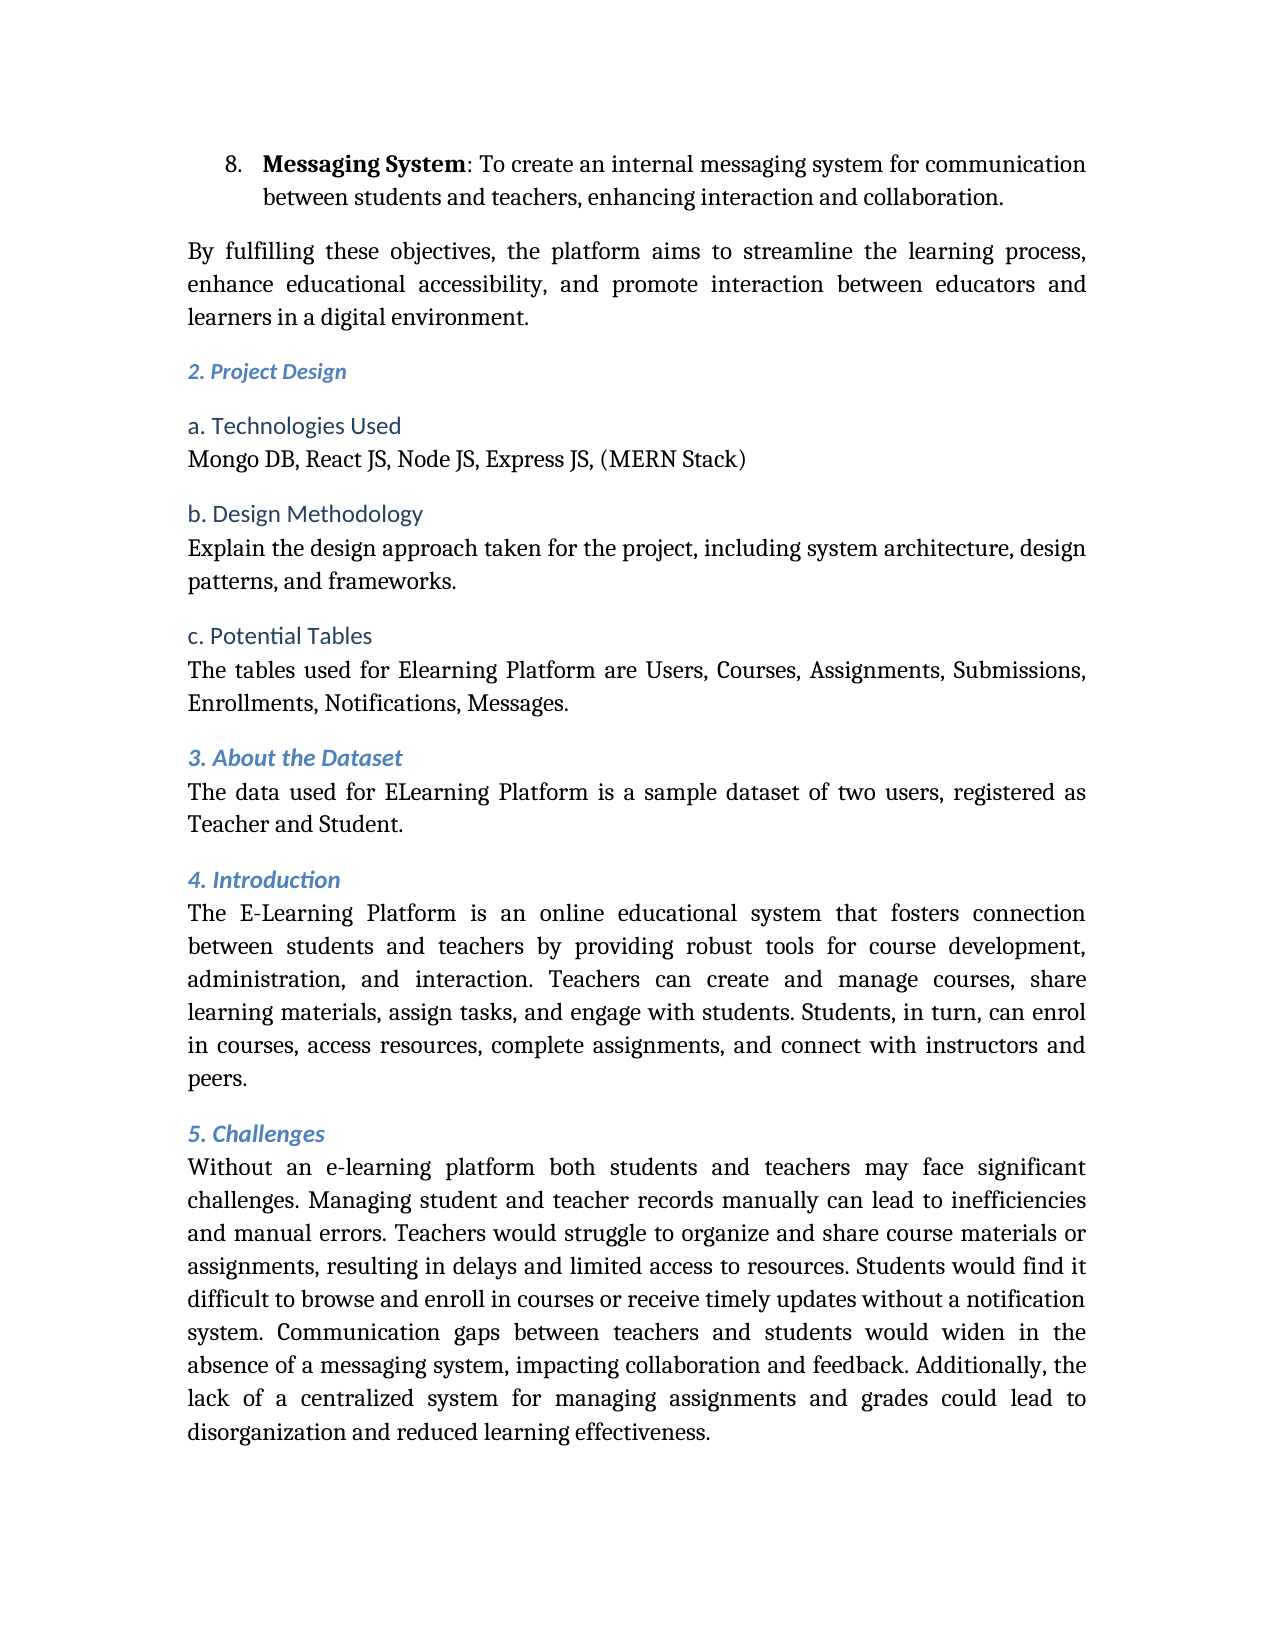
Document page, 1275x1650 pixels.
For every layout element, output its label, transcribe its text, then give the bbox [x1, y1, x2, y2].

text By fulfilling these objectives, the platform aims to streamline the learning process, enhance educational accessibility, and promote interaction between educators and learners in a digital environment. [187, 237, 1087, 332]
text Mongo DB, React JS, Node JS, Express JS, (MERN Stack) [187, 445, 1087, 473]
text Without an e-learning platform both students and teachers may face significant challenges. Managing student and teacher records manually can lead to inefficiencies and manual errors. Teachers would struggle to organize and share course materials or assignments, resulting in delays and limited access to resources. Students would find it difficult to browse and enroll in courses or receive timely updates without a notification system. Communication gaps between teachers and students would widen in the absence of a messaging system, impacting collaboration and feedback. Additionally, the lack of a centralized system for managing assignments and grades could lead to disorganization and reduced learning effectiveness. [187, 1153, 1087, 1446]
text The data used for ELearning Platform is a sample dataset of two users, registered as Teacher and Student. [187, 777, 1087, 839]
subtitle c. Potential Tables [187, 621, 1087, 651]
subtitle b. Design Methodology [187, 499, 1087, 529]
subtitle 5. Challenges [187, 1118, 1087, 1149]
subtitle 2. Project Design [187, 357, 1087, 385]
text The E-Learning Platform is an online educational system that fosters connection between students and teachers by providing robust tools for course development, administration, and interaction. Teachers can create and manage courses, share learning materials, assign tasks, and engage with students. Students, in turn, can enrol in courses, access resources, complete assignments, and connect with instructors and peers. [187, 899, 1087, 1093]
subtitle 4. Introduction [187, 864, 1087, 895]
subtitle a. Technologies Used [187, 410, 1087, 440]
text The tables used for Elearning Platform are Users, Courses, Assignments, Submissions, Enrollments, Notifications, Messages. [187, 656, 1087, 717]
subtitle 3. About the Dataset [187, 742, 1087, 773]
text Explain the design approach taken for the project, including system architecture, design patterns, and frameworks. [187, 534, 1087, 595]
list Messaging System: To create an internal messaging system for communication between students and teachers, enhancing interaction and collaboration. [225, 150, 1087, 212]
